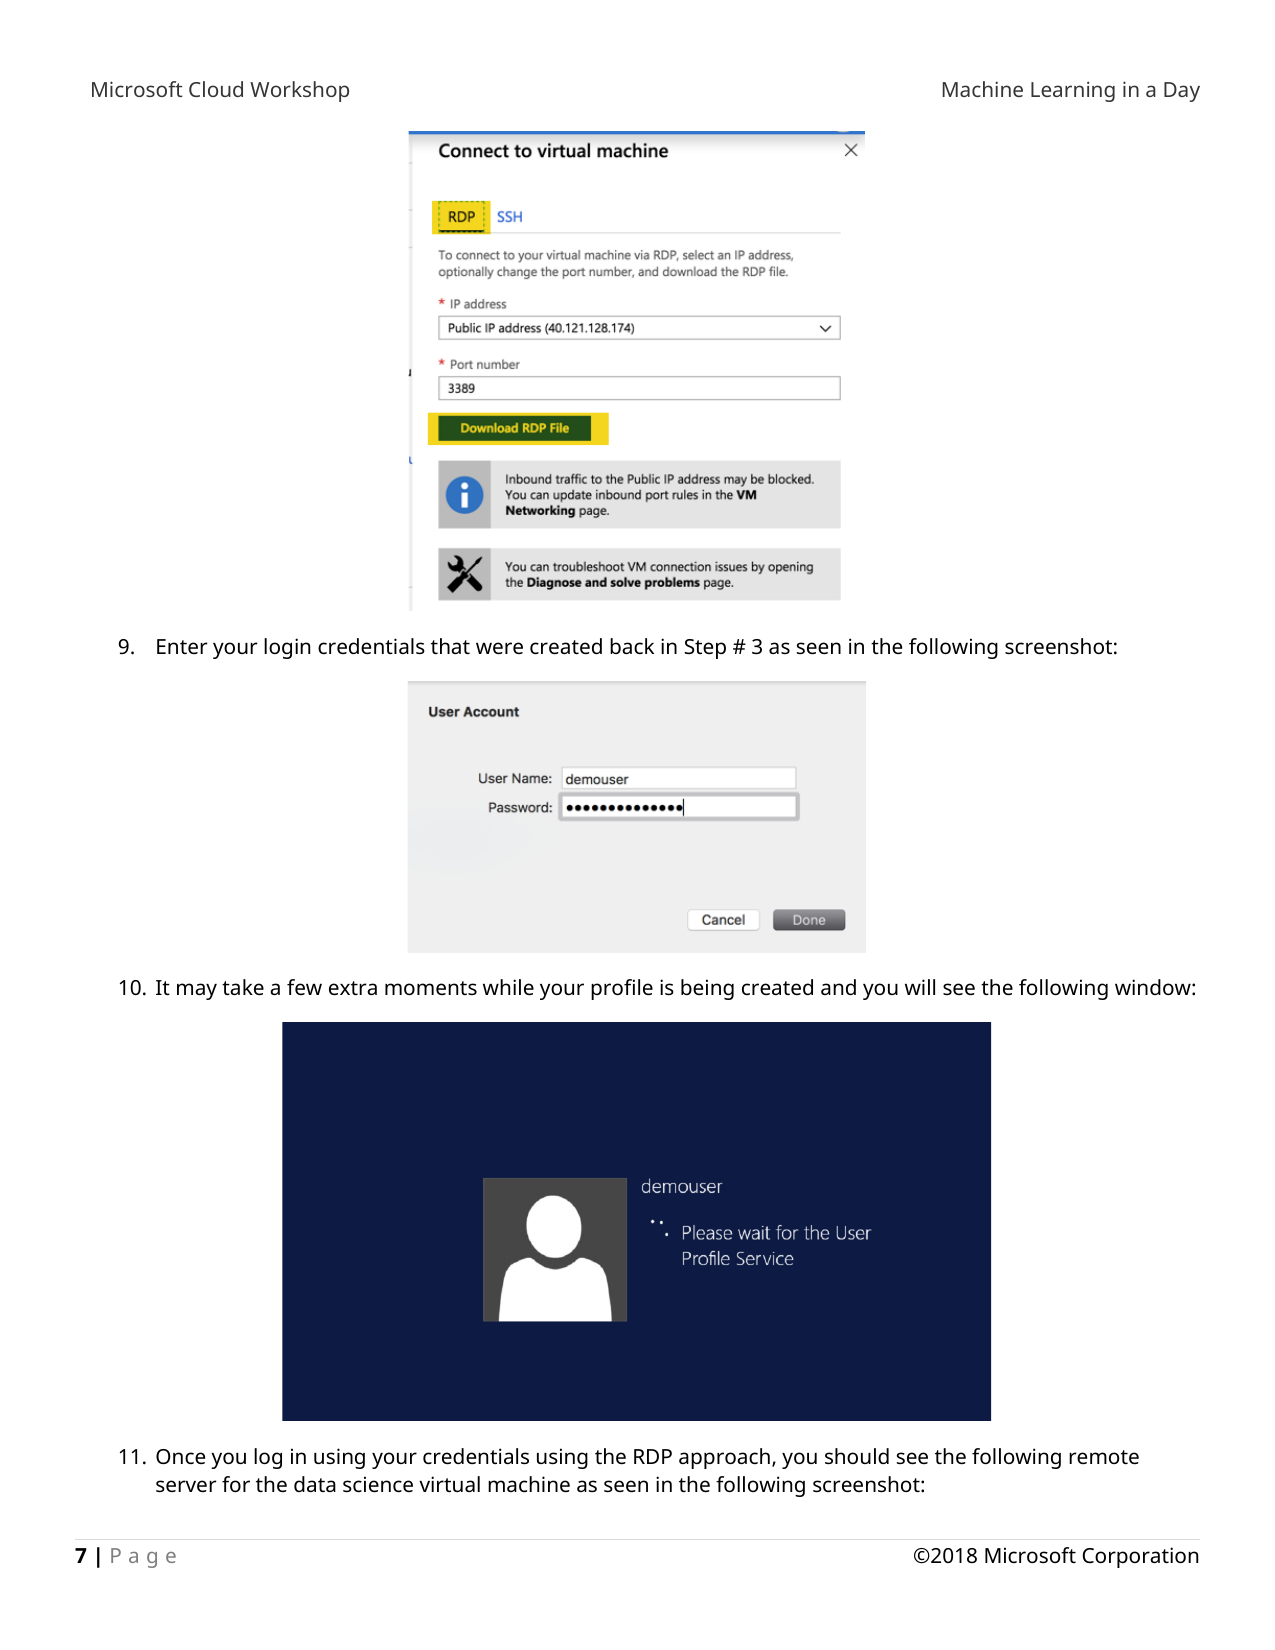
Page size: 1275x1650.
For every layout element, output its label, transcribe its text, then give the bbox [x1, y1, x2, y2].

list It may take a few extra moments while your profile is being created and you will see the following window: [118, 973, 1199, 1002]
picture [407, 681, 867, 953]
list Once you log in using your credentials using the RDP approach, you should see the following remote server for the data science virtual machine as seen in the following screenshot: [118, 1442, 1199, 1499]
list Enter your login credentials that were created back in Step # 3 as seen in the following screenshot: [118, 632, 1199, 661]
picture [282, 1022, 992, 1421]
picture [408, 131, 865, 611]
